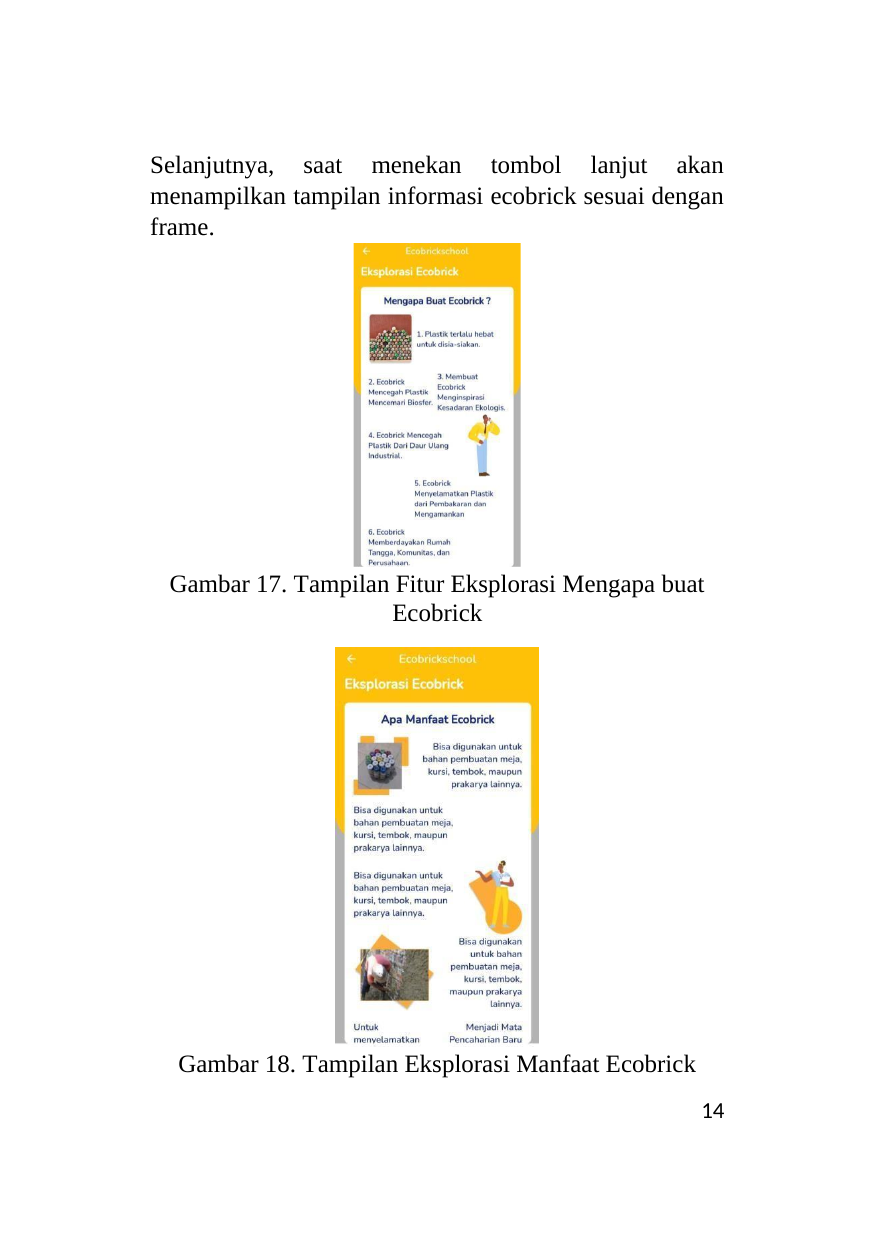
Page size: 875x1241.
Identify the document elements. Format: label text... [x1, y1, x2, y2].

picture [353, 243, 521, 567]
picture [335, 647, 539, 1047]
text Gambar 18. Tampilan Eksplorasi Manfaat Ecobrick [150, 1049, 724, 1078]
text Gambar 17. Tampilan Fitur Eksplorasi Mengapa buat Ecobrick [150, 569, 724, 626]
text Selanjutnya, saat menekan tombol lanjut akan menampilkan tampilan informasi ecobrick sesuai dengan frame. [150, 150, 724, 241]
